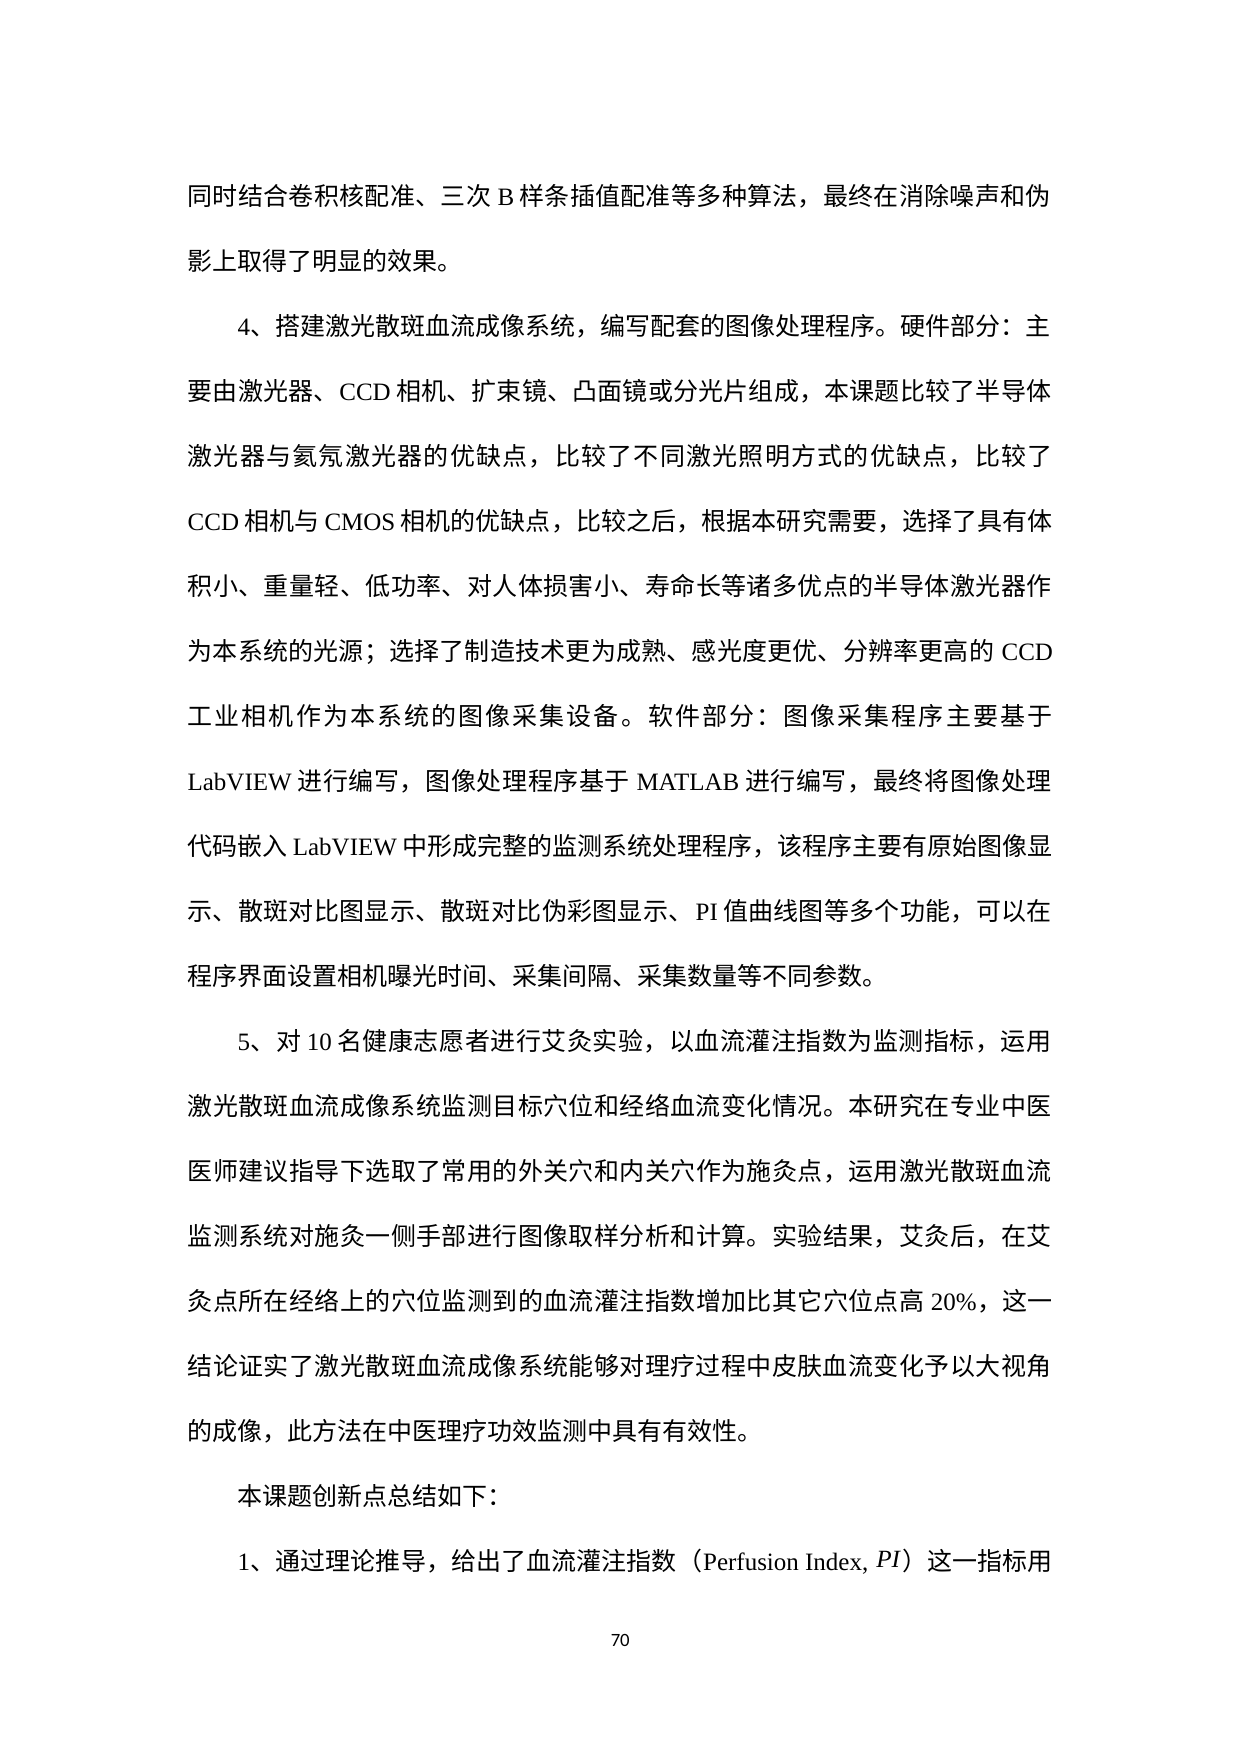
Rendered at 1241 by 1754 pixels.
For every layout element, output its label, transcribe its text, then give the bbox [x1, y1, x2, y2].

text 本课题创新点总结如下： [187, 1462, 1053, 1527]
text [187, 1527, 1053, 1592]
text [187, 162, 1053, 292]
text 5、对10名健康志愿者进行艾灸实验，以血流灌注指数为监测指标，运用激光散斑血流成像系统监测目标穴位和经络血流变化情况。本研究在专业中医医师建议指导下选取了常用的外关穴和内关穴作为施灸点，运用激光散斑血流监测系统对施灸一侧手部进行图像取样分析和计算。实验结果，艾灸后，在艾灸点所在经络上的穴位监测到的血流灌注指数增加比其它穴位点高20%，这一结论证实了激光散斑血流成像系统能够对理疗过程中皮肤血流变化予以大视角的成像，此方法在中医理疗功效监测中具有有效性。 [187, 1007, 1053, 1462]
text 4、搭建激光散斑血流成像系统，编写配套的图像处理程序。硬件部分：主要由激光器、CCD相机、扩束镜、凸面镜或分光片组成，本课题比较了半导体激光器与氦氖激光器的优缺点，比较了不同激光照明方式的优缺点，比较了CCD相机与CMOS相机的优缺点，比较之后，根据本研究需要，选择了具有体积小、重量轻、低功率、对人体损害小、寿命长等诸多优点的半导体激光器作为本系统的光源；选择了制造技术更为成熟、感光度更优、分辨率更高的CCD工业相机作为本系统的图像采集设备。软件部分：图像采集程序主要基于LabVIEW进行编写，图像处理程序基于MATLAB进行编写，最终将图像处理代码嵌入LabVIEW中形成完整的监测系统处理程序，该程序主要有原始图像显示、散斑对比图显示、散斑对比伪彩图显示、PI值曲线图等多个功能，可以在程序界面设置相机曝光时间、采集间隔、采集数量等不同参数。 [187, 292, 1053, 1007]
